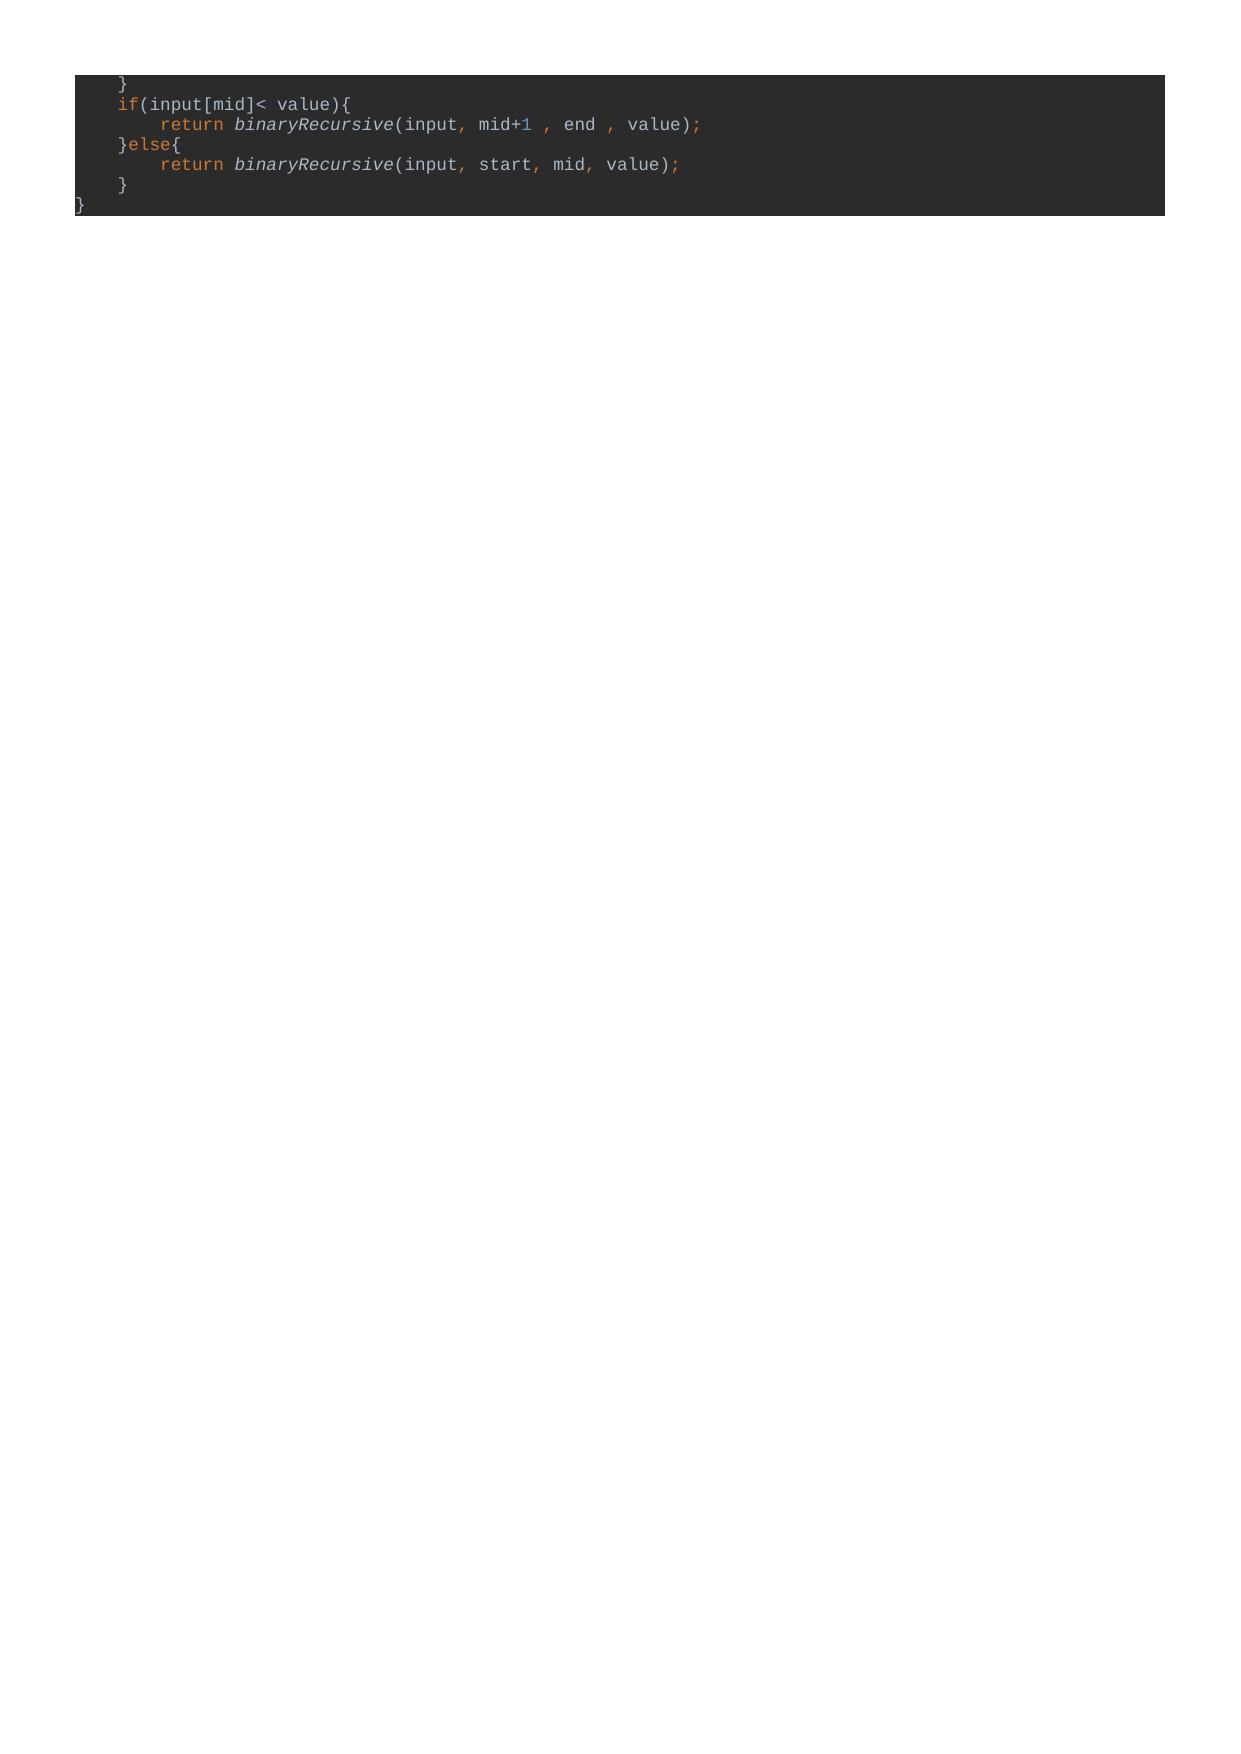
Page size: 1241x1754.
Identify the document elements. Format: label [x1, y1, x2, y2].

text [75, 75, 1165, 216]
